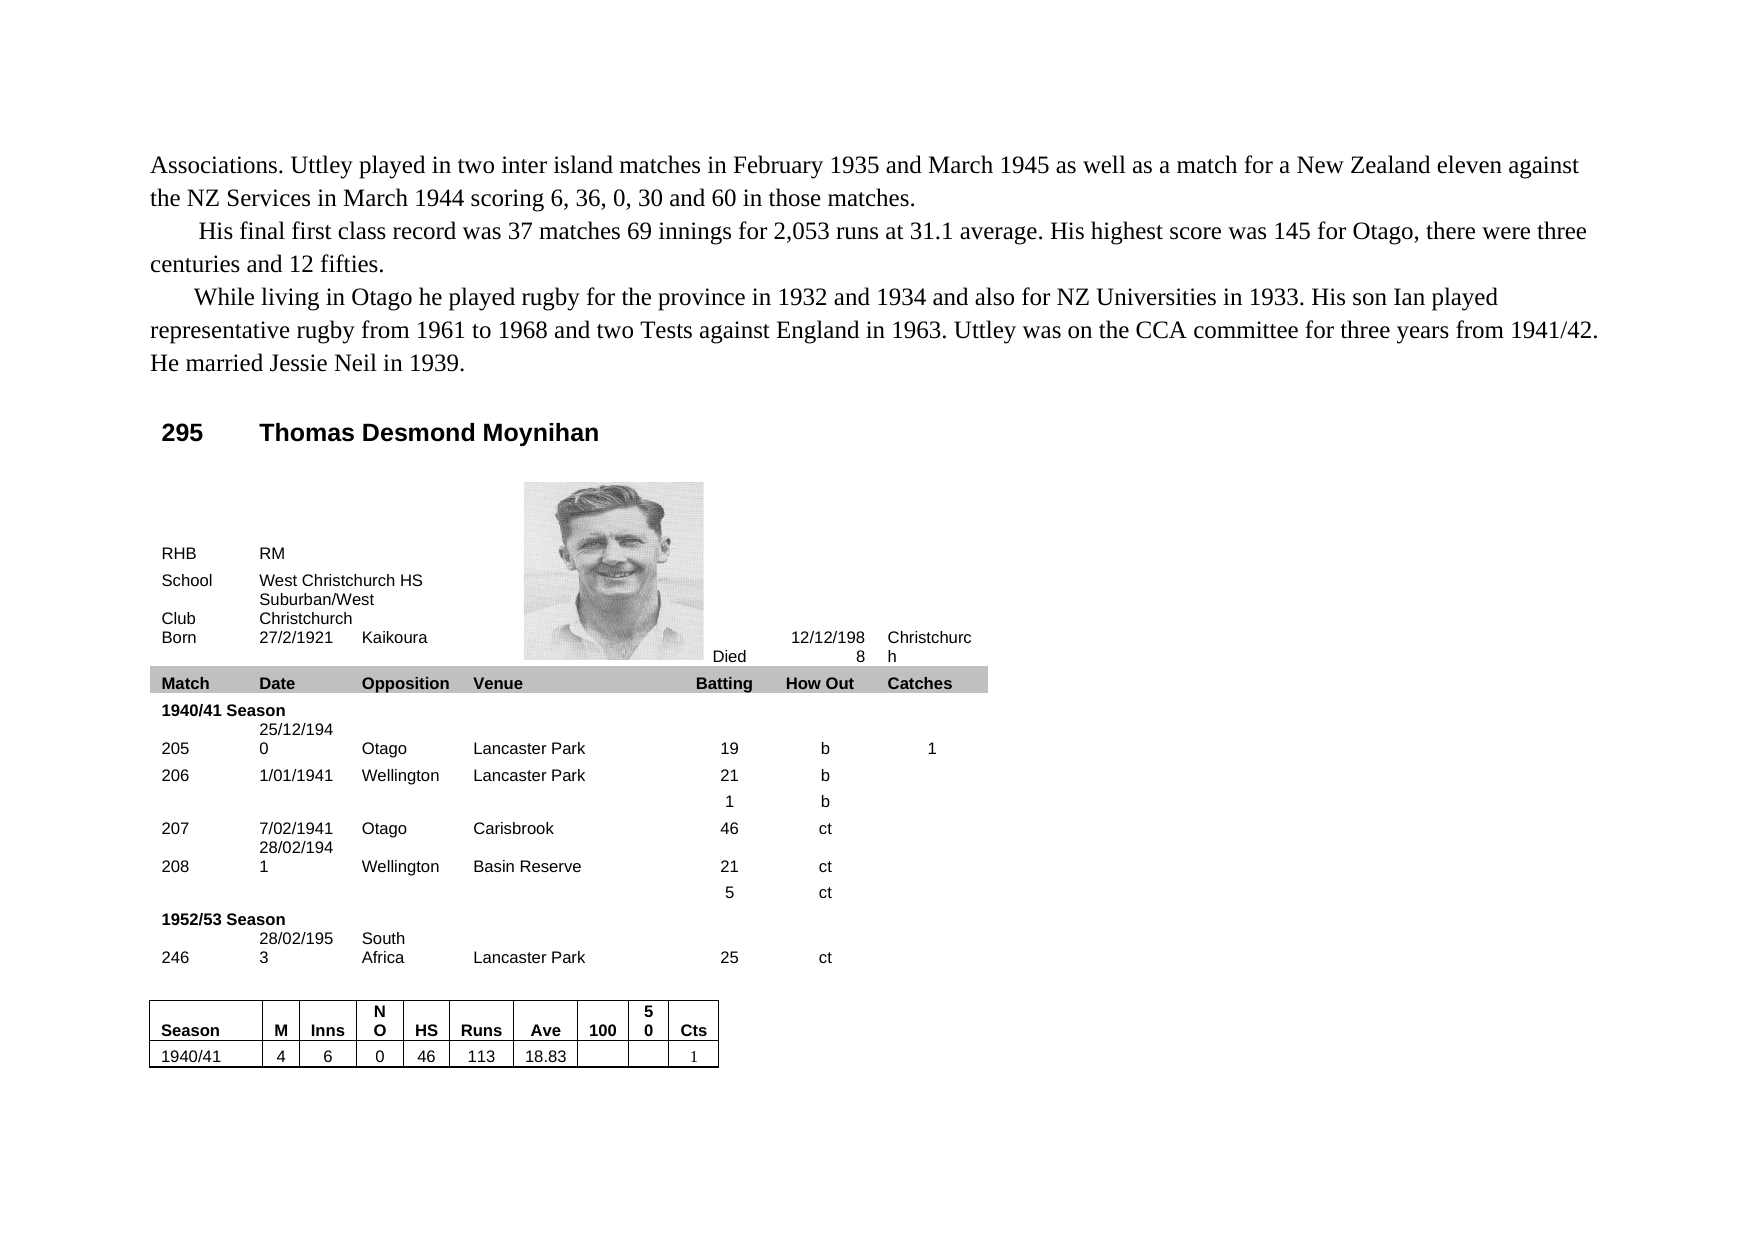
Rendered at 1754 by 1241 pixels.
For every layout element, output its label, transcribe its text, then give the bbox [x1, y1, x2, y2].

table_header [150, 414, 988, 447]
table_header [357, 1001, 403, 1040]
text While living in Otago he played rugby for the province in 1932 and 1934 and also for NZ Universities in 1933. His son Ian played representative rugby from 1961 to 1968 and two Tests against England in 1963. Uttley was on the CCA committee for three years from 1941/42. [150, 282, 1604, 344]
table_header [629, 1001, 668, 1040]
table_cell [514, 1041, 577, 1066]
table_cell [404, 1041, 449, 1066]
text His final first class record was 37 matches 69 innings for 2,053 runs at 31.1 average. His highest score was 145 for Otago, there were three centuries and 12 fifties. [150, 216, 1604, 278]
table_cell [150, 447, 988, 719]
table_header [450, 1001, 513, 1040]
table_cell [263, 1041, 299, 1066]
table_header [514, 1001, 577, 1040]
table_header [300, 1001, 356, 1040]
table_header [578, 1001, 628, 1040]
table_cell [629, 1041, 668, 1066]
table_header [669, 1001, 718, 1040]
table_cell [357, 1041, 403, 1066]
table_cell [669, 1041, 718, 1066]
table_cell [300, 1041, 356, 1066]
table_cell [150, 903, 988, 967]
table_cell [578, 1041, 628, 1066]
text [150, 150, 1604, 212]
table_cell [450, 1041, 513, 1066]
text He married Jessie Neil in 1939. [150, 348, 1604, 377]
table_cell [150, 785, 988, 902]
picture [523, 482, 704, 660]
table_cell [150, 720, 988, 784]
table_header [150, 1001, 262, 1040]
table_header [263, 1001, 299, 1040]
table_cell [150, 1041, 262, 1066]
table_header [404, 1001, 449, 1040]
